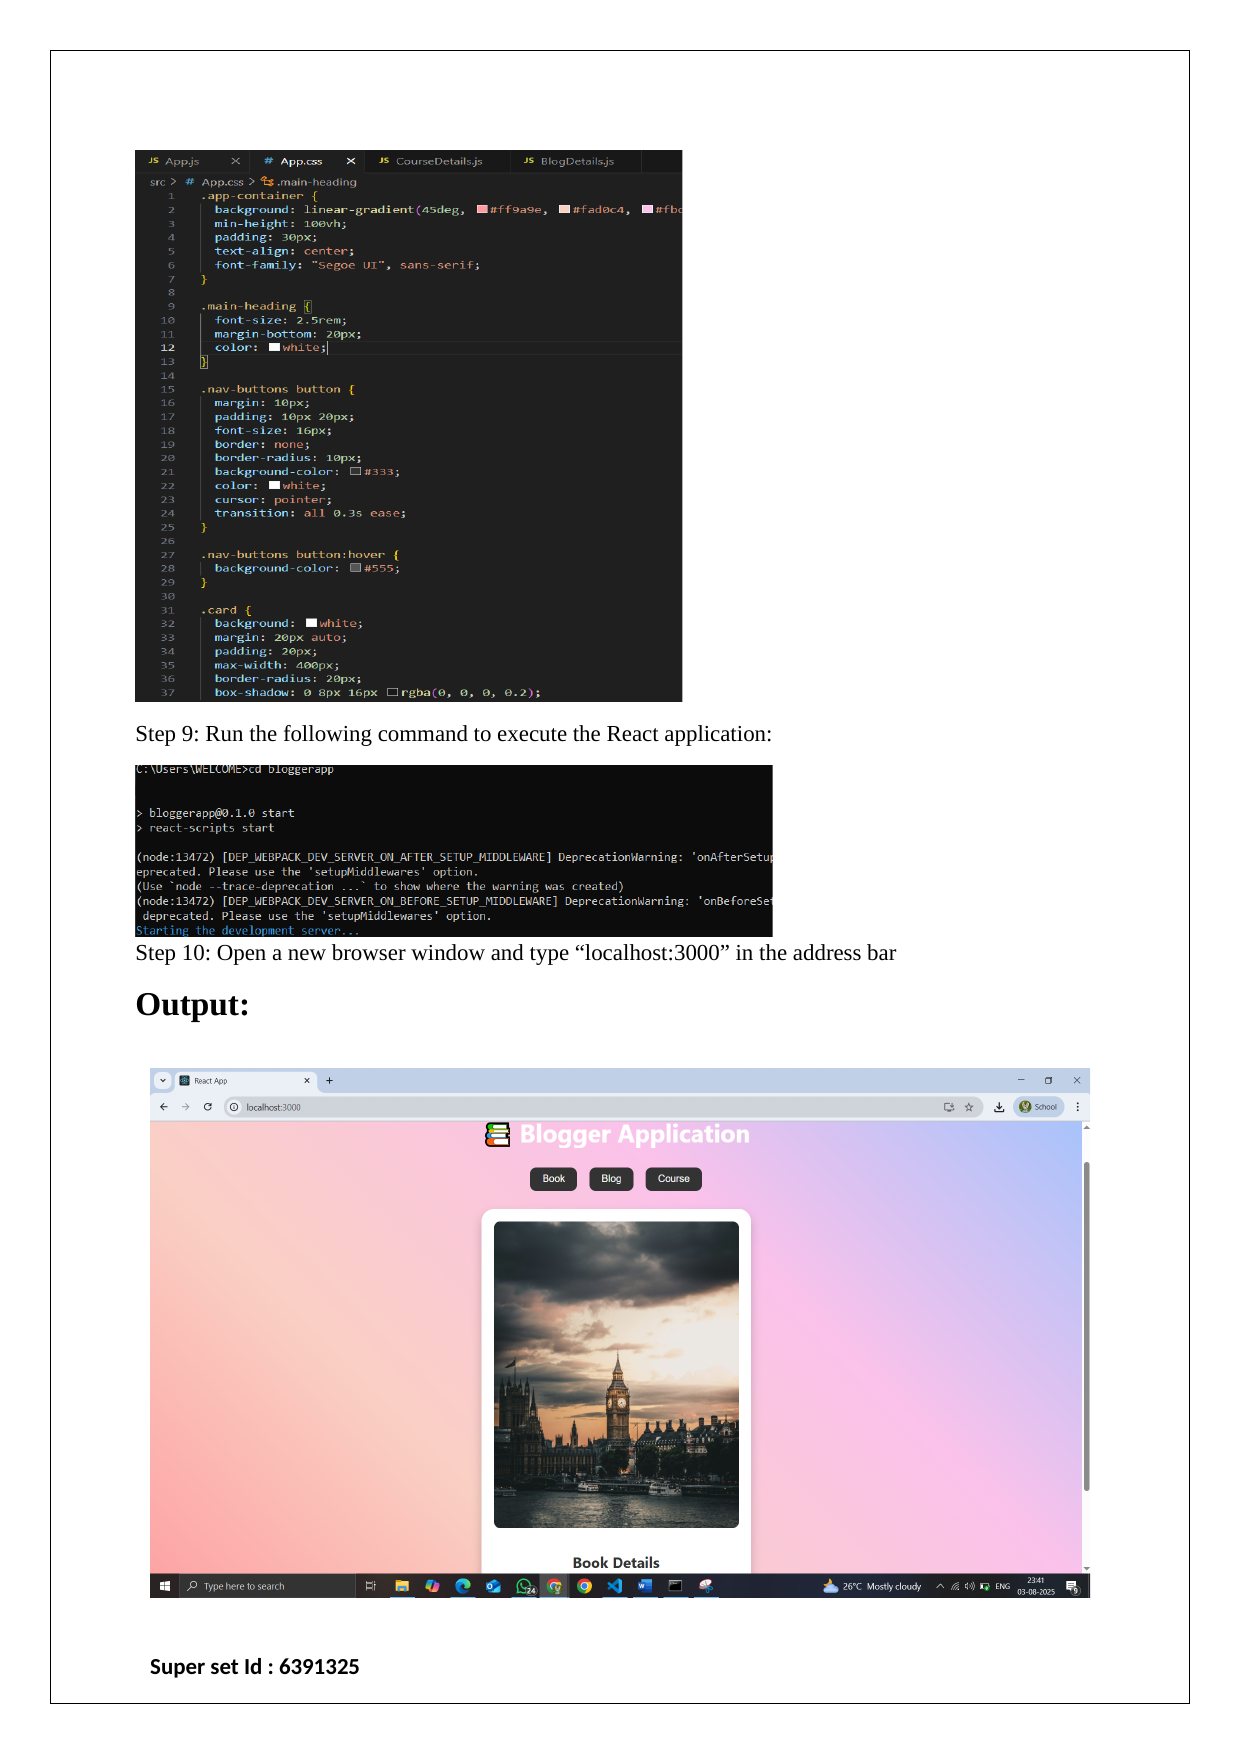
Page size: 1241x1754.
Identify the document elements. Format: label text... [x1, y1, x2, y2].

list Step 10: Open a new browser window and type “localhost:3000” in the address bar [135, 939, 1090, 965]
text Output: [135, 984, 1090, 1022]
picture [135, 150, 683, 702]
picture [150, 1068, 1091, 1598]
text Step 9: Run the following command to execute the React application: [135, 720, 1090, 746]
picture [135, 765, 773, 937]
